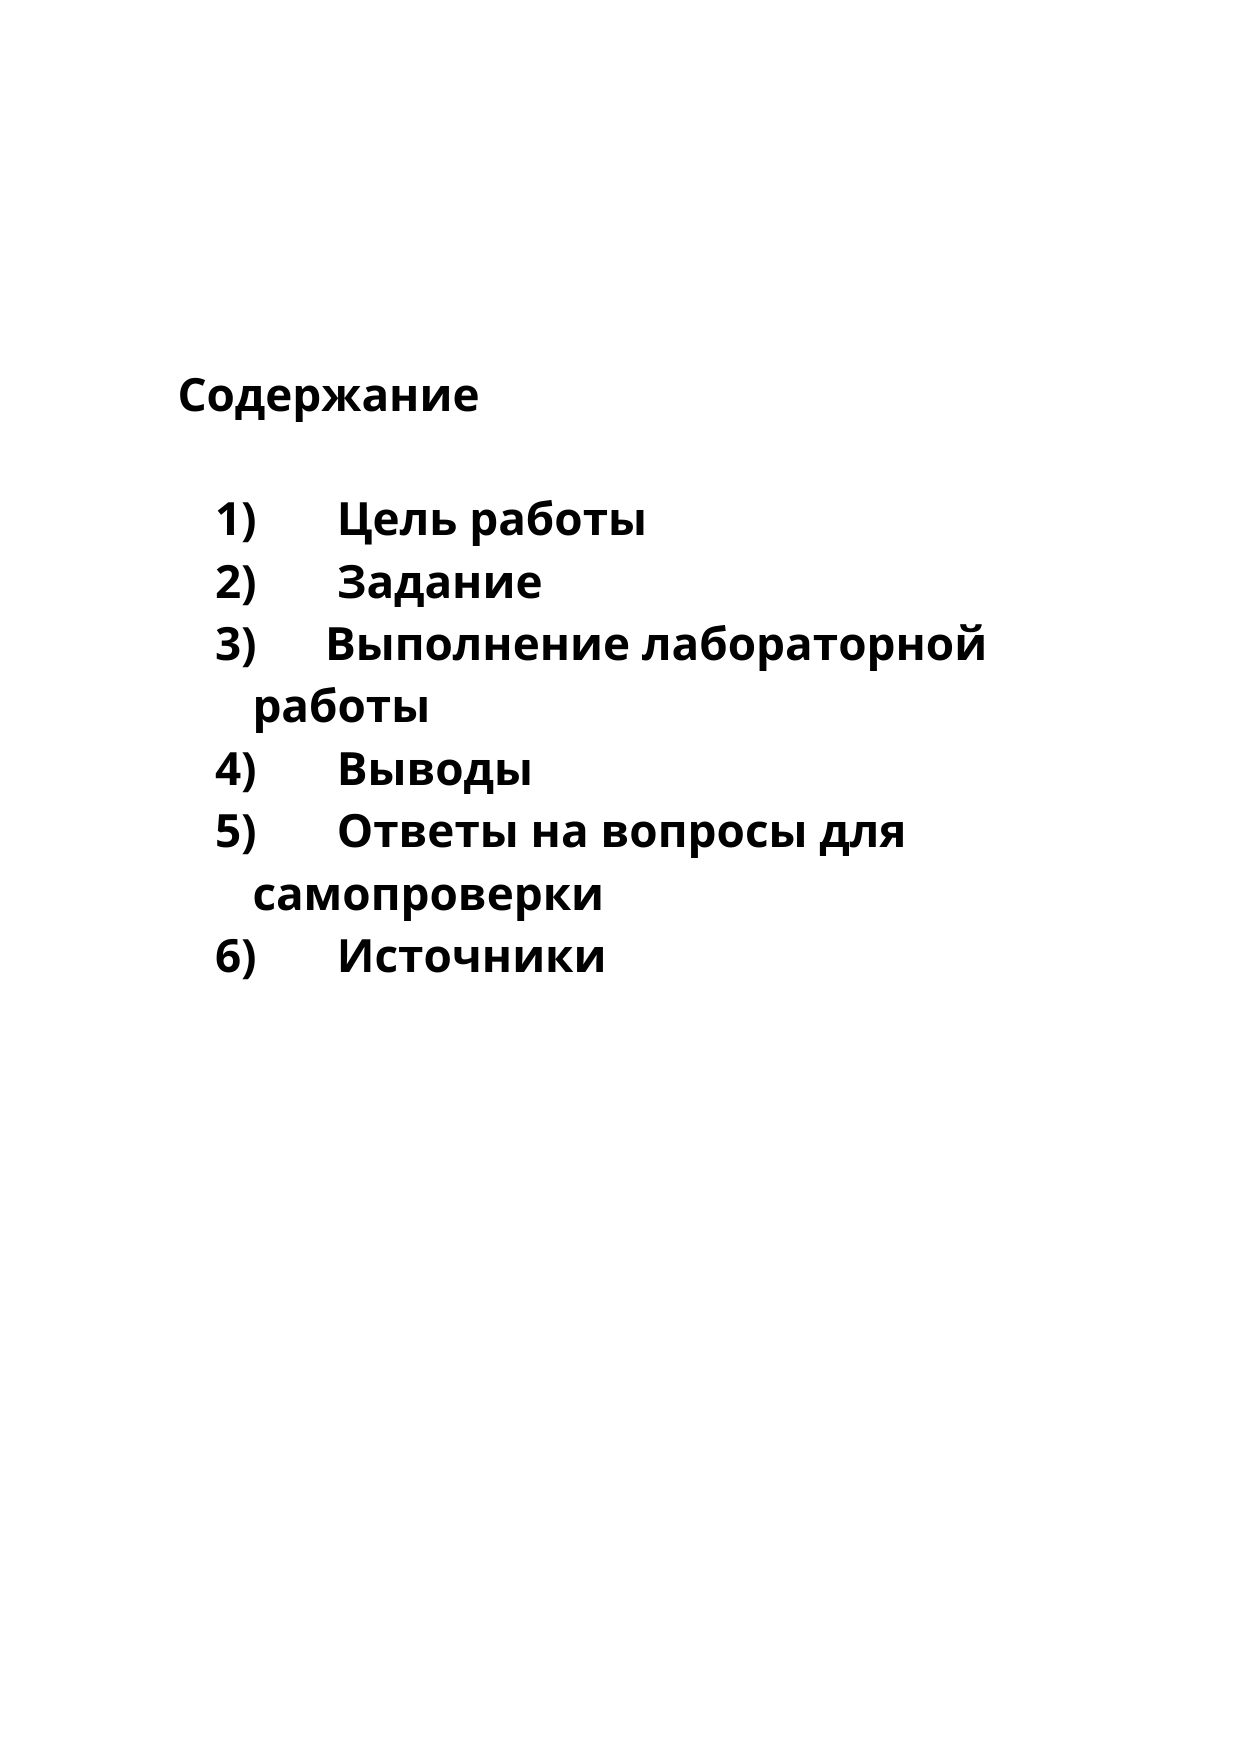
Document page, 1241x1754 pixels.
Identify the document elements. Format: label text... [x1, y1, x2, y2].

list Выполнение лабораторной работы [215, 612, 1152, 736]
list Цель работы [215, 487, 1152, 549]
list Ответы на вопросы для самопроверки [215, 799, 1152, 923]
text Содержание [177, 362, 1152, 424]
list Выводы [215, 736, 1152, 799]
list Задание [215, 549, 1152, 612]
list Источники [215, 923, 1152, 986]
